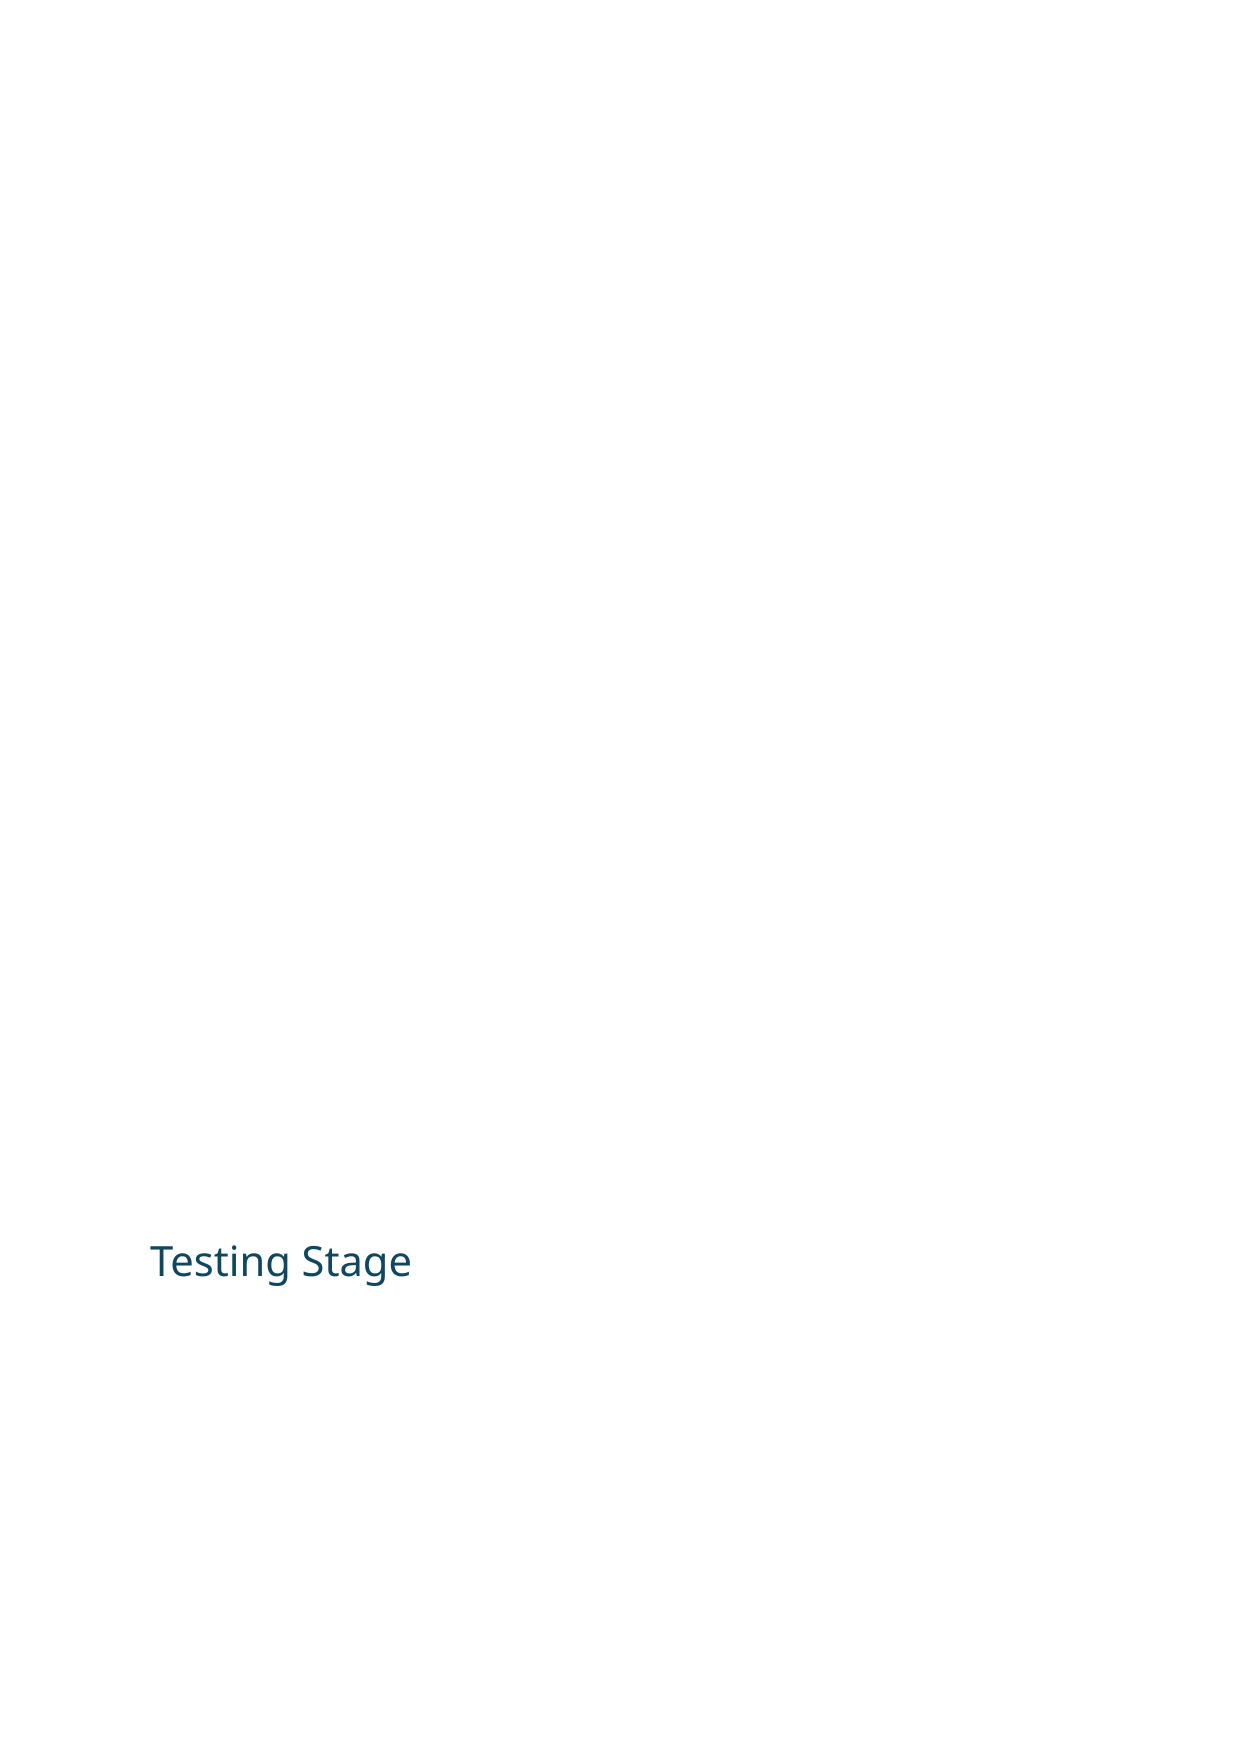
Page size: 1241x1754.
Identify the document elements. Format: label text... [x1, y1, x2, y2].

subtitle Testing Stage [150, 1232, 1090, 1288]
